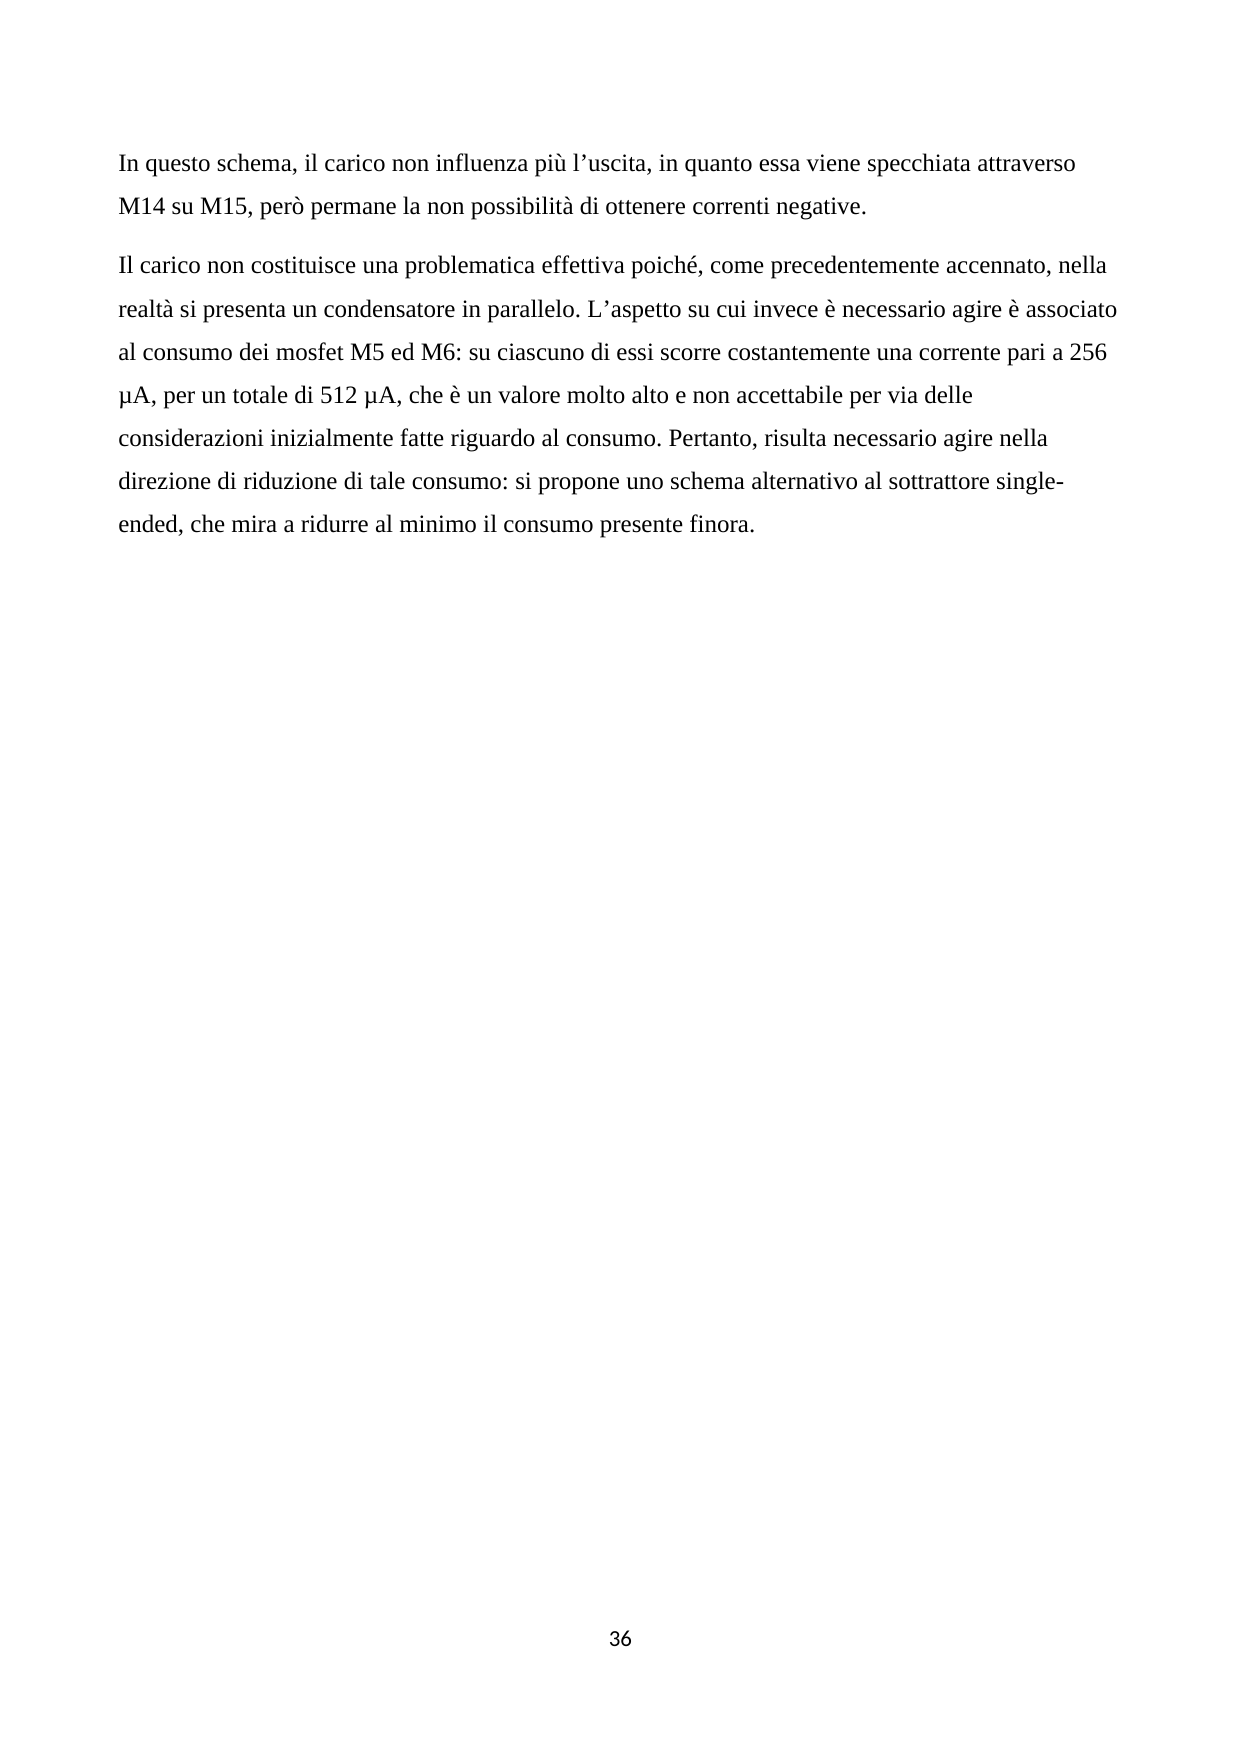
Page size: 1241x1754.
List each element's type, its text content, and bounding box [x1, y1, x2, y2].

text In questo schema, il carico non influenza più l’uscita, in quanto essa viene specchiata attraverso M14 su M15, però permane la non possibilità di ottenere correnti negative. [118, 148, 1122, 219]
text Il carico non costituisce una problematica effettiva poiché, come precedentemente accennato, nella realtà si presenta un condensatore in parallelo. L’aspetto su cui invece è necessario agire è associato al consumo dei mosfet M5 ed M6: su ciascuno di essi scorre costantemente una corrente pari a 256 µA, per un totale di 512 µA, che è un valore molto alto e non accettabile per via delle considerazioni inizialmente fatte riguardo al consumo. Pertanto, risulta necessario agire nella direzione di riduzione di tale consumo: si propone uno schema alternativo al sottrattore single-ended, che mira a ridurre al minimo il consumo presente finora. [118, 251, 1122, 538]
